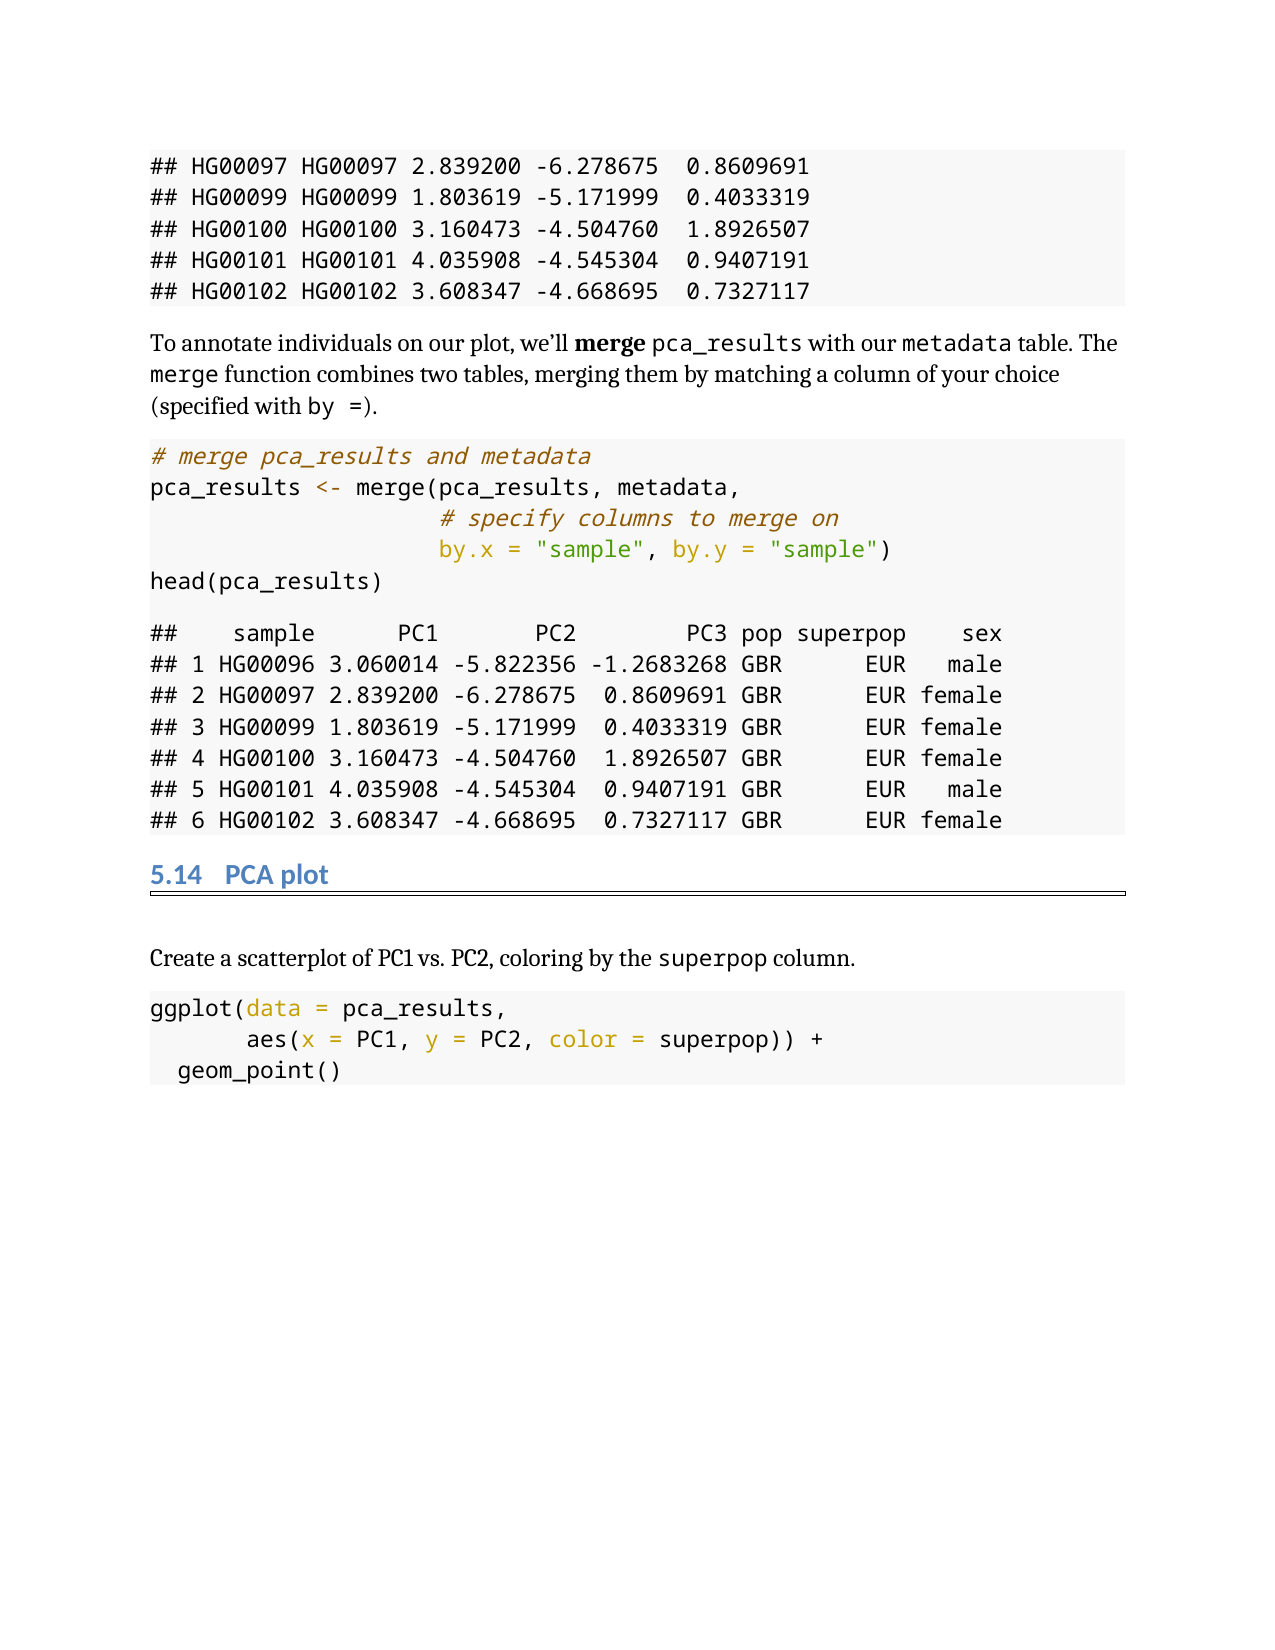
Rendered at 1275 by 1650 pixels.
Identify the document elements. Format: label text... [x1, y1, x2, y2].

text # merge pca_results and metadata pca_results <- merge(pca_results, metadata, # specify columns to merge on by.x = "sample", by.y = "sample") head(pca_results) [150, 439, 1125, 596]
text To annotate individuals on our plot, we’ll merge pca_results with our metadata table. The merge function combines two tables, merging them by matching a column of your choice (specified with by =). [150, 327, 1125, 421]
text Create a scatterplot of PC1 vs. PC2, coloring by the superpop column. [150, 941, 1125, 973]
text ggplot(data = pca_results, aes(x = PC1, y = PC2, color = superpop)) + geom_point() [342, 991, 1125, 1085]
text ## sample PC1 PC2 PC3 pop superpop sex ## 1 HG00096 3.060014 -5.822356 -1.2683268 GBR EUR male ## 2 HG00097 2.839200 -6.278675 0.8609691 GBR EUR female ## 3 HG00099 1.803619 -5.171999 0.4033319 GBR EUR female ## 4 HG00100 3.160473 -4.504760 1.8926507 GBR EUR female ## 5 HG00101 4.035908 -4.545304 0.9407191 GBR EUR male ## 6 HG00102 3.608347 -4.668695 0.7327117 GBR EUR female [150, 617, 1125, 835]
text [150, 150, 1125, 306]
subtitle 5.14 PCA plot [150, 856, 1125, 891]
